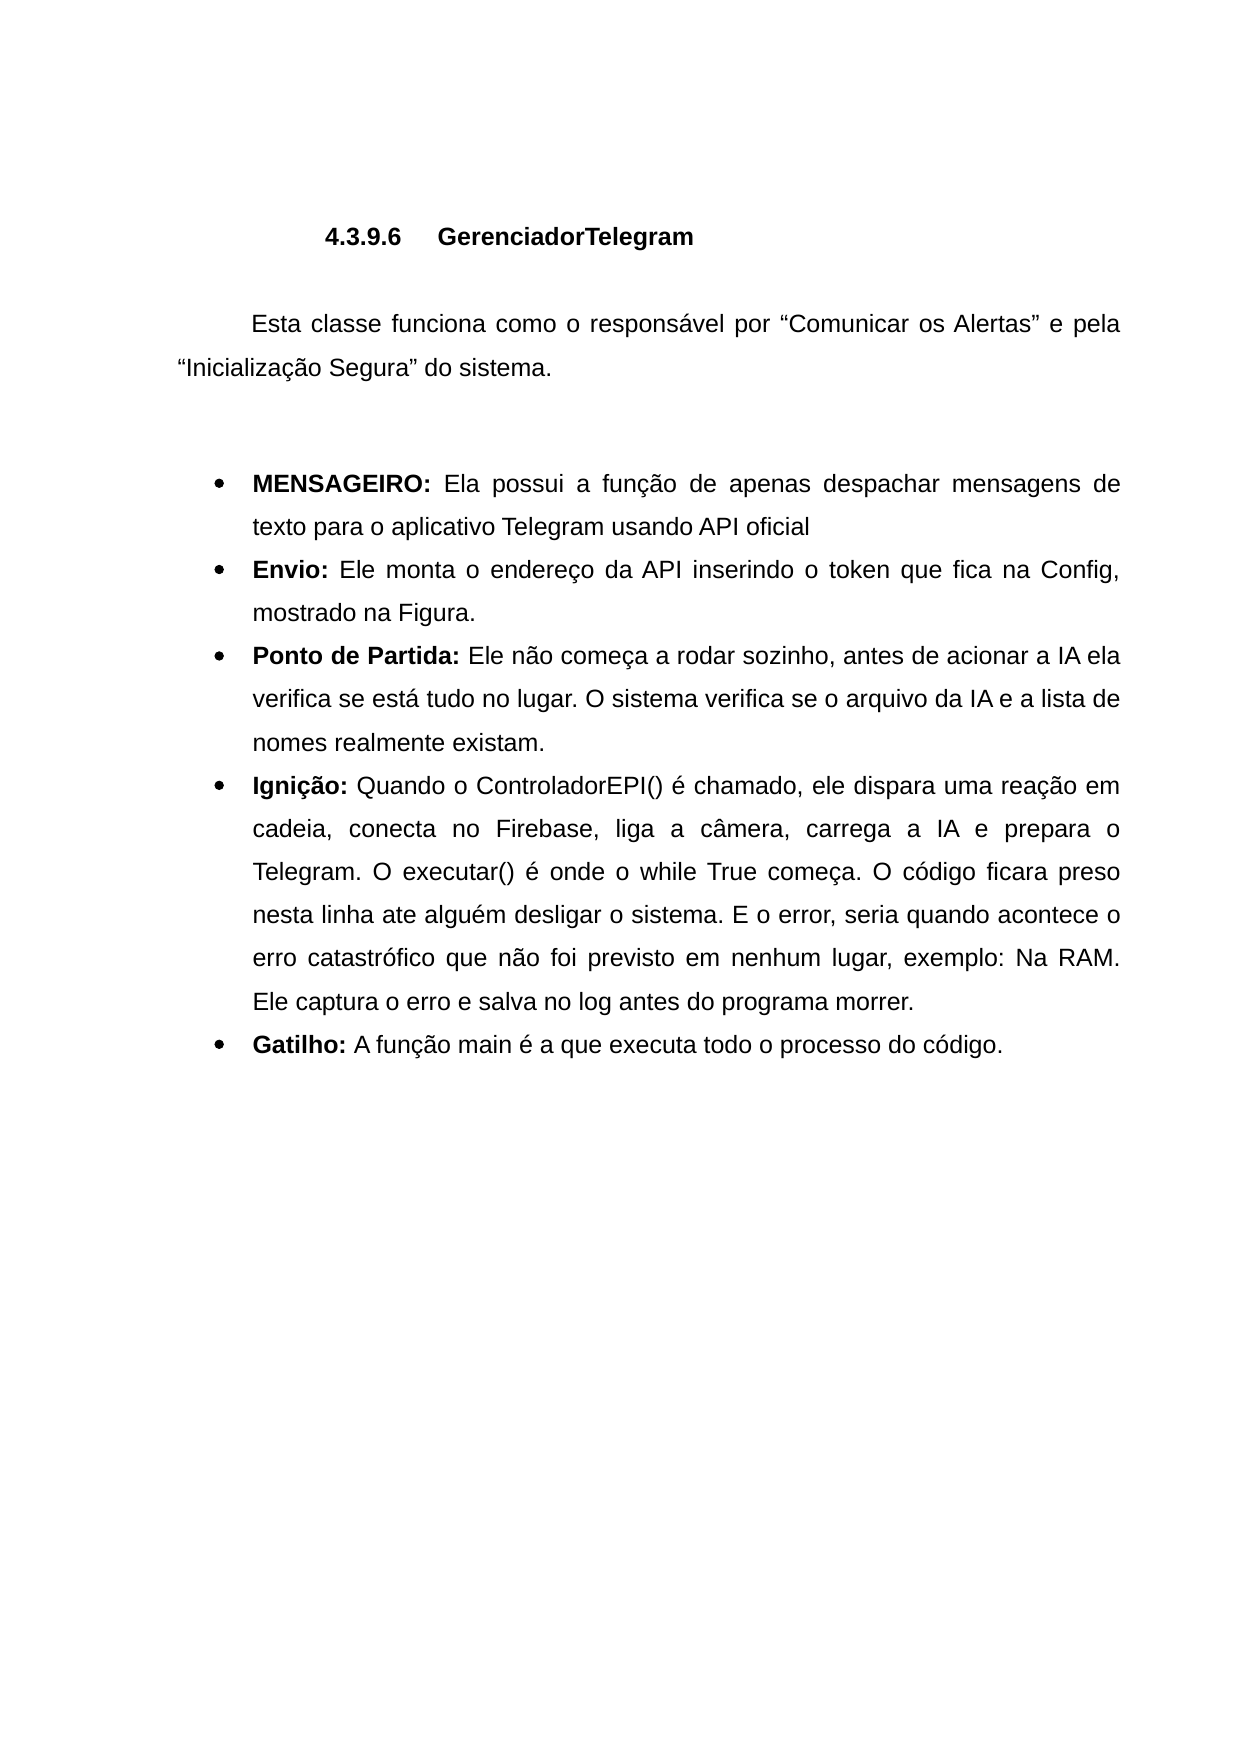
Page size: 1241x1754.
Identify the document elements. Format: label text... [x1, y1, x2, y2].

list Gatilho: A função main é a que executa todo o processo do código. [215, 1029, 1122, 1058]
list MENSAGEIRO: Ela possui a função de apenas despachar mensagens de texto para o aplicativo Telegram usando API oficial [215, 468, 1122, 541]
list Envio: Ele monta o endereço da API inserindo o token que fica na Config, mostrado na Figura. [215, 555, 1122, 627]
list Ignição: Quando o ControladorEPI() é chamado, ele dispara uma reação em cadeia, conecta no Firebase, liga a câmera, carrega a IA e prepara o Telegram. O executar() é onde o while True começa. O código ficara preso nesta linha ate alguém desligar o sistema. E o error, seria quando acontece o erro catastrófico que não foi previsto em nenhum lugar, exemplo: Na RAM. Ele captura o erro e salva no log antes do programa morrer. [215, 771, 1122, 1015]
list GerenciadorTelegram [325, 222, 1122, 251]
text Esta classe funciona como o responsável por “Comunicar os Alertas” e pela “Inicialização Segura” do sistema. [177, 309, 1122, 381]
list Ponto de Partida: Ele não começa a rodar sozinho, antes de acionar a IA ela verifica se está tudo no lugar. O sistema verifica se o arquivo da IA e a lista de nomes realmente existam. [215, 641, 1122, 756]
